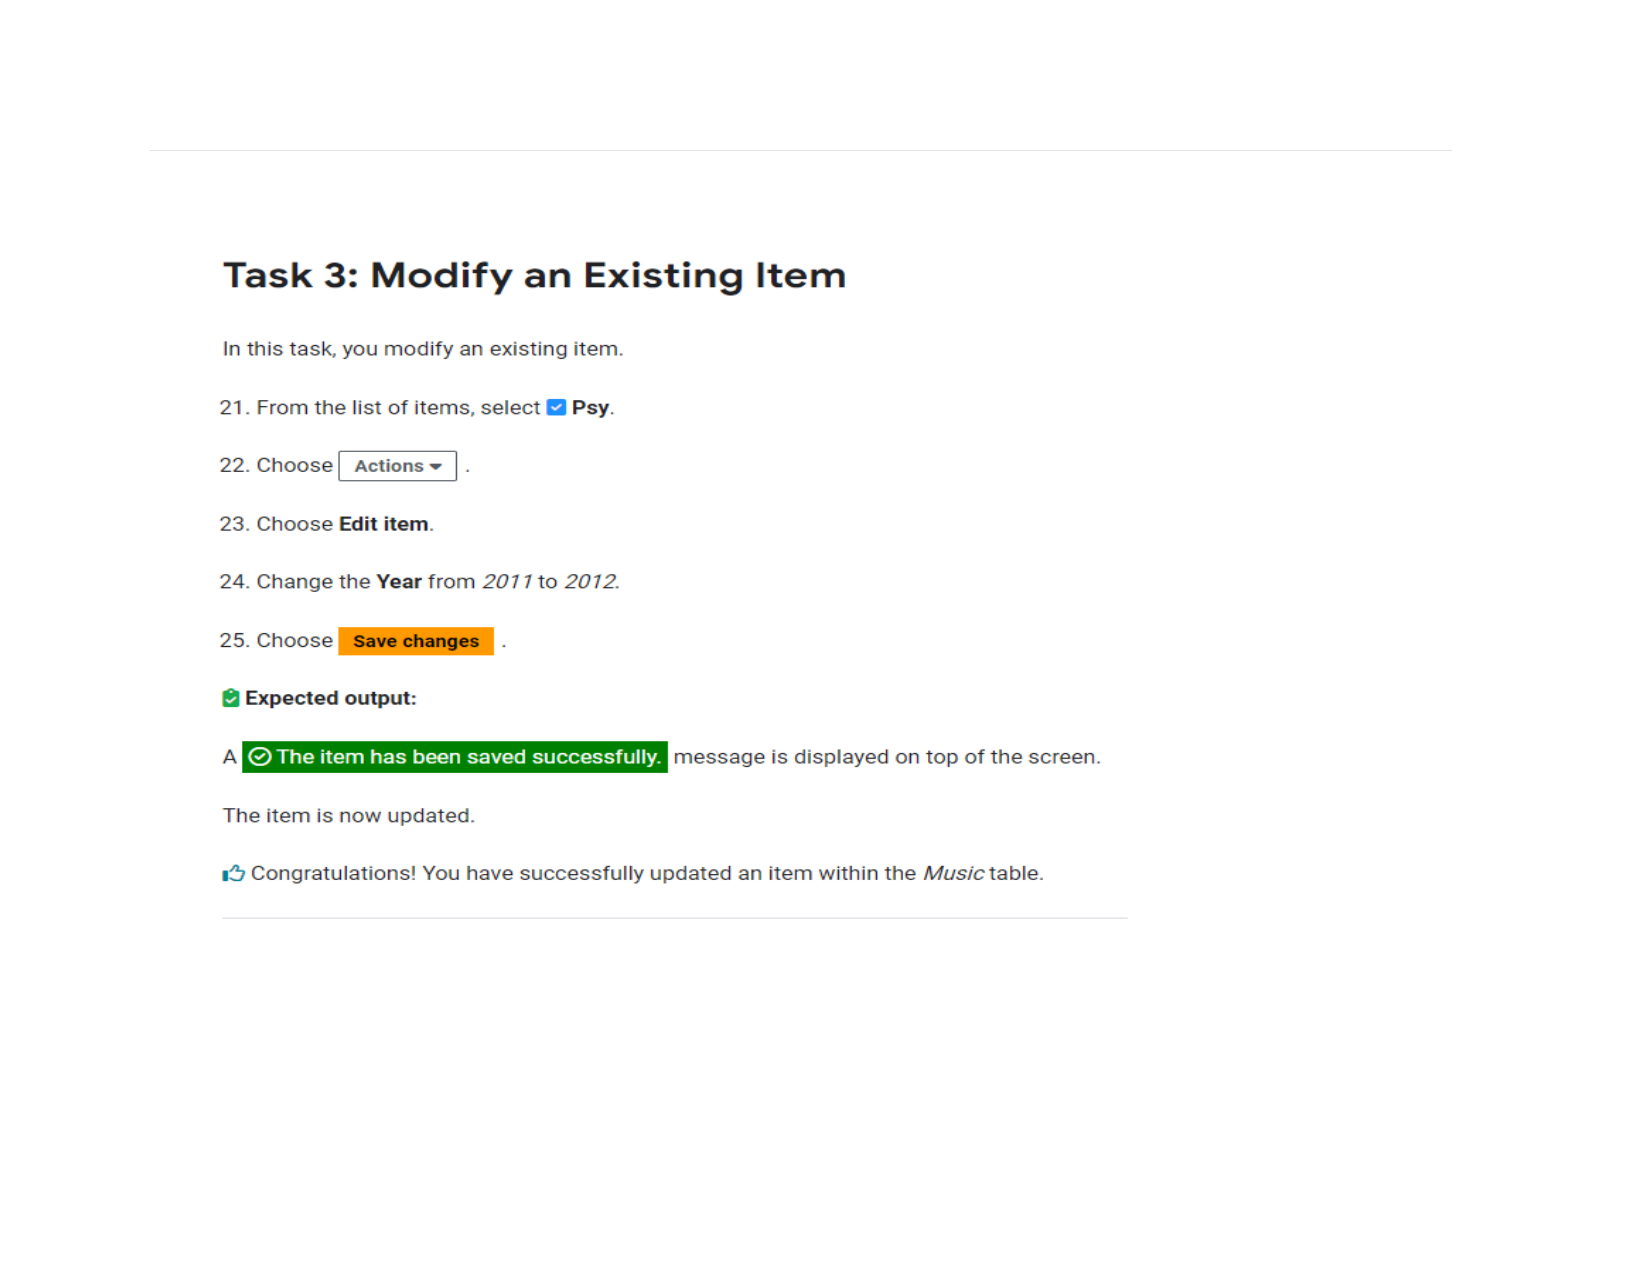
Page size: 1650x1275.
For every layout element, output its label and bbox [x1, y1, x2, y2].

picture [150, 150, 1453, 963]
